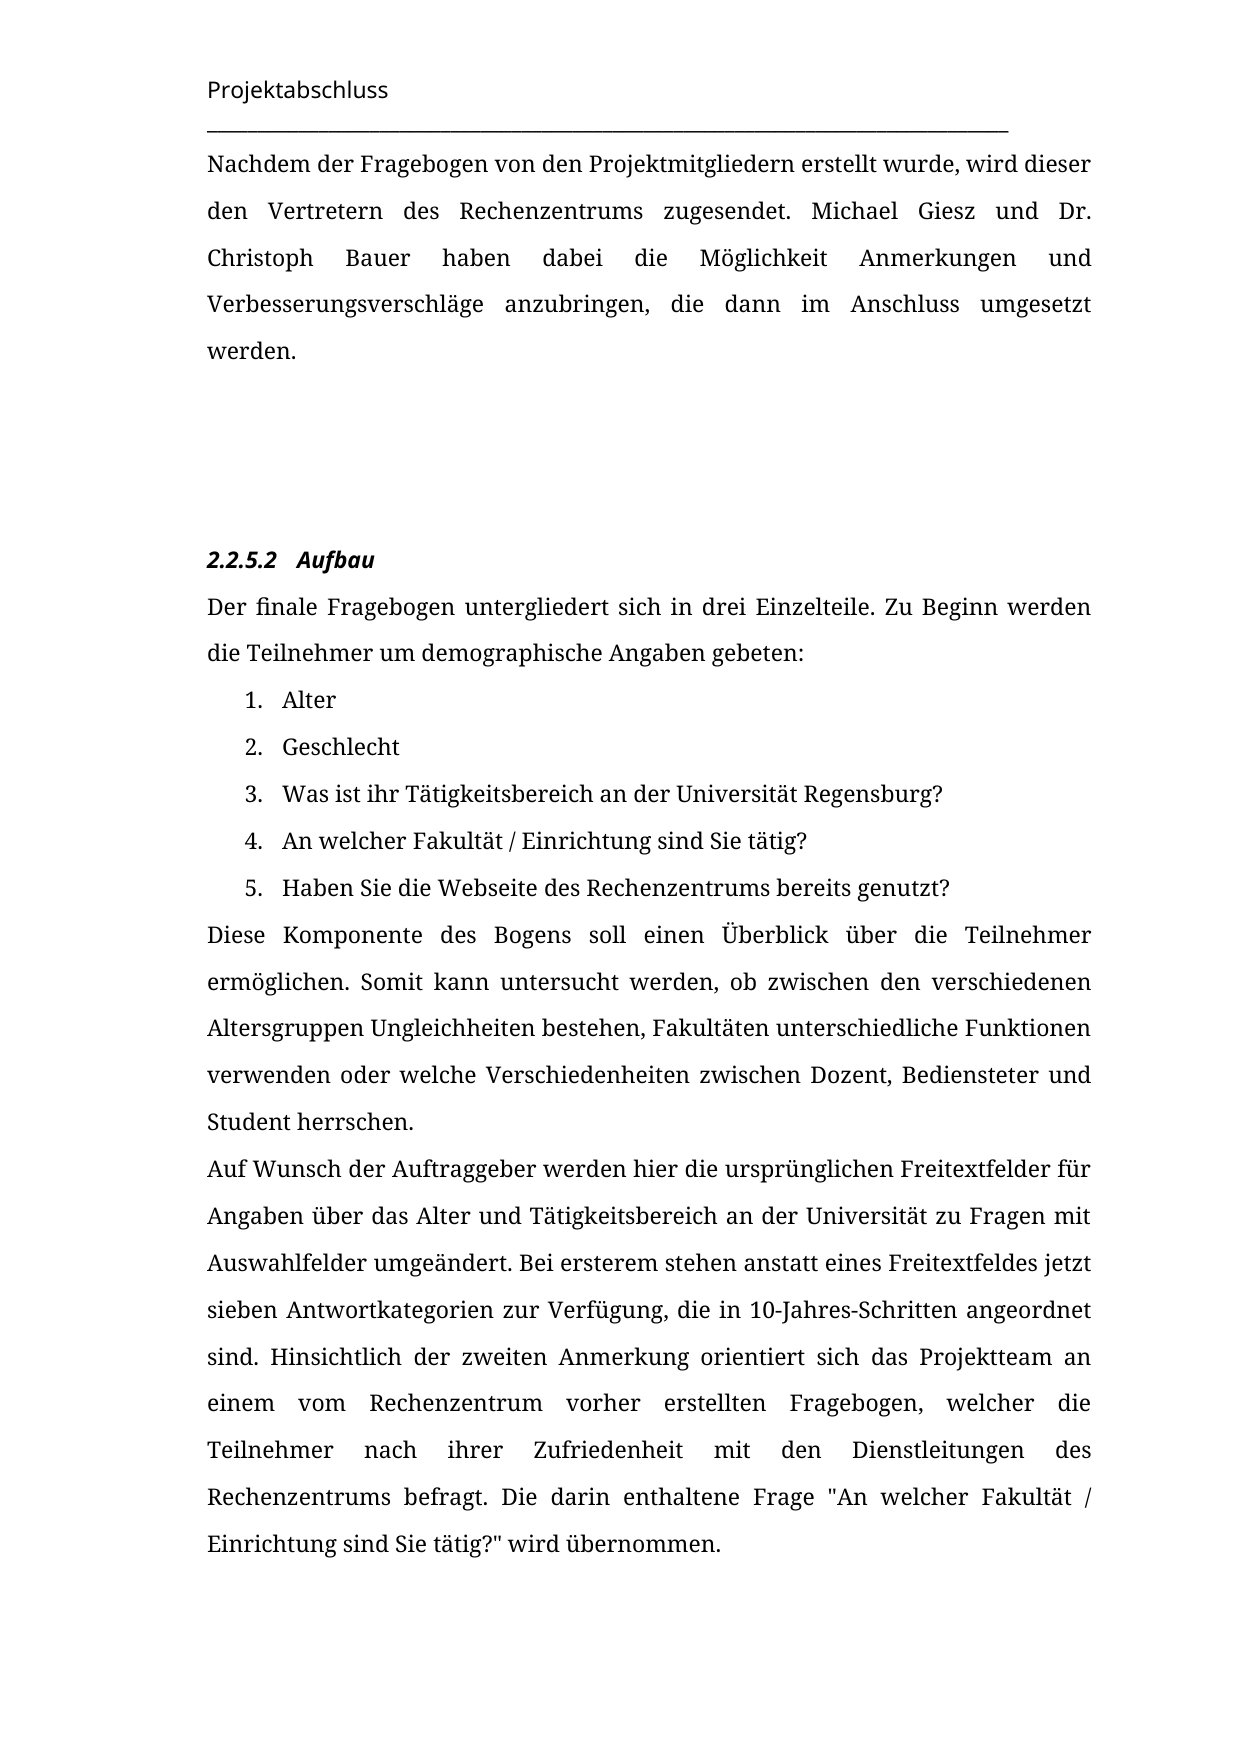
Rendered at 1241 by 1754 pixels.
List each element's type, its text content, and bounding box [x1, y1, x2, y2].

text Diese Komponente des Bogens soll einen Überblick über die Teilnehmer ermöglichen. Somit kann untersucht werden, ob zwischen den verschiedenen Altersgruppen Ungleichheiten bestehen, Fakultäten unterschiedliche Funktionen verwenden oder welche Verschiedenheiten zwischen Dozent, Bediensteter und Student herrschen. [207, 918, 1092, 1137]
list Was ist ihr Tätigkeitsbereich an der Universität Regensburg? [244, 778, 1092, 809]
list Alter [244, 684, 1092, 715]
list Haben Sie die Webseite des Rechenzentrums bereits genutzt? [244, 872, 1092, 903]
subtitle Aufbau [207, 543, 1092, 575]
text Der finale Fragebogen untergliedert sich in drei Einzelteile. Zu Beginn werden die Teilnehmer um demographische Angaben gebeten: [207, 590, 1092, 668]
text Auf Wunsch der Auftraggeber werden hier die ursprünglichen Freitextfelder für Angaben über das Alter und Tätigkeitsbereich an der Universität zu Fragen mit Auswahlfelder umgeändert. Bei ersterem stehen anstatt eines Freitextfeldes jetzt sieben Antwortkategorien zur Verfügung, die in 10-Jahres-Schritten angeordnet sind. Hinsichtlich der zweiten Anmerkung orientiert sich das Projektteam an einem vom Rechenzentrum vorher erstellten Fragebogen, welcher die Teilnehmer nach ihrer Zufriedenheit mit den Dienstleitungen des Rechenzentrums befragt. Die darin enthaltene Frage "An welcher Fakultät / Einrichtung sind Sie tätig?" wird übernommen. [207, 1153, 1092, 1559]
text Nachdem der Fragebogen von den Projektmitgliedern erstellt wurde, wird dieser den Vertretern des Rechenzentrums zugesendet. Michael Giesz und Dr. Christoph Bauer haben dabei die Möglichkeit Anmerkungen und Verbesserungsverschläge anzubringen, die dann im Anschluss umgesetzt werden. [207, 148, 1092, 366]
list Geschlecht [244, 731, 1092, 762]
list An welcher Fakultät / Einrichtung sind Sie tätig? [244, 825, 1092, 856]
